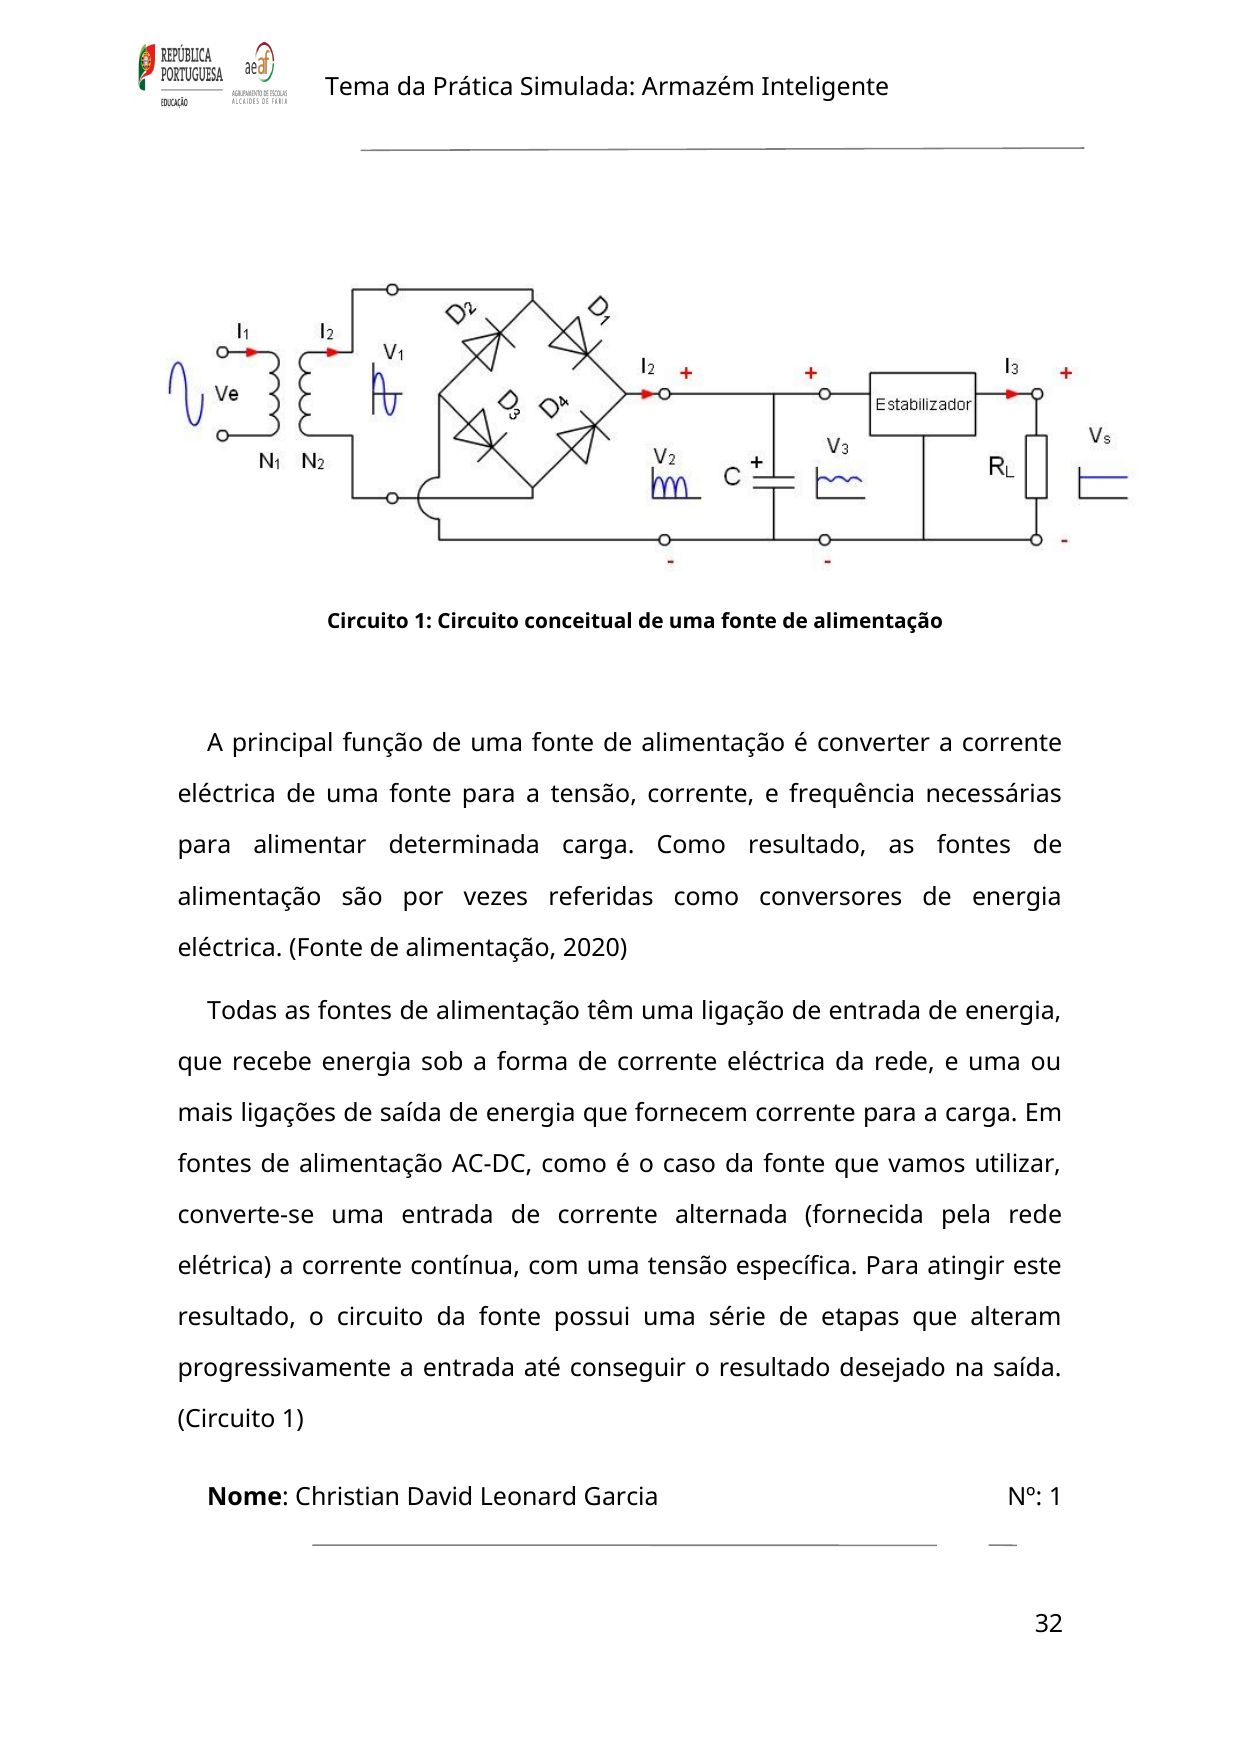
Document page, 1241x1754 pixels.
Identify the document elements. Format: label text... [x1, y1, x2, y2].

text A principal função de uma fonte de alimentação é converter a corrente eléctrica de uma fonte para a tensão, corrente, e frequência necessárias para alimentar determinada carga. Como resultado, as fontes de alimentação são por vezes referidas como conversores de energia eléctrica. (Fonte de alimentação, 2020) [177, 725, 1063, 963]
picture [147, 256, 1139, 577]
text Todas as fontes de alimentação têm uma ligação de entrada de energia, que recebe energia sob a forma de corrente eléctrica da rede, e uma ou mais ligações de saída de energia que fornecem corrente para a carga. Em fontes de alimentação AC-DC, como é o caso da fonte que vamos utilizar, converte-se uma entrada de corrente alternada (fornecida pela rede elétrica) a corrente contínua, com uma tensão específica. Para atingir este resultado, o circuito da fonte possui uma série de etapas que alteram progressivamente a entrada até conseguir o resultado desejado na saída. (Circuito 1) [177, 993, 1063, 1435]
picture [232, 42, 287, 104]
text Circuito 1: Circuito conceitual de uma fonte de alimentação [177, 606, 1063, 635]
picture [130, 42, 231, 111]
